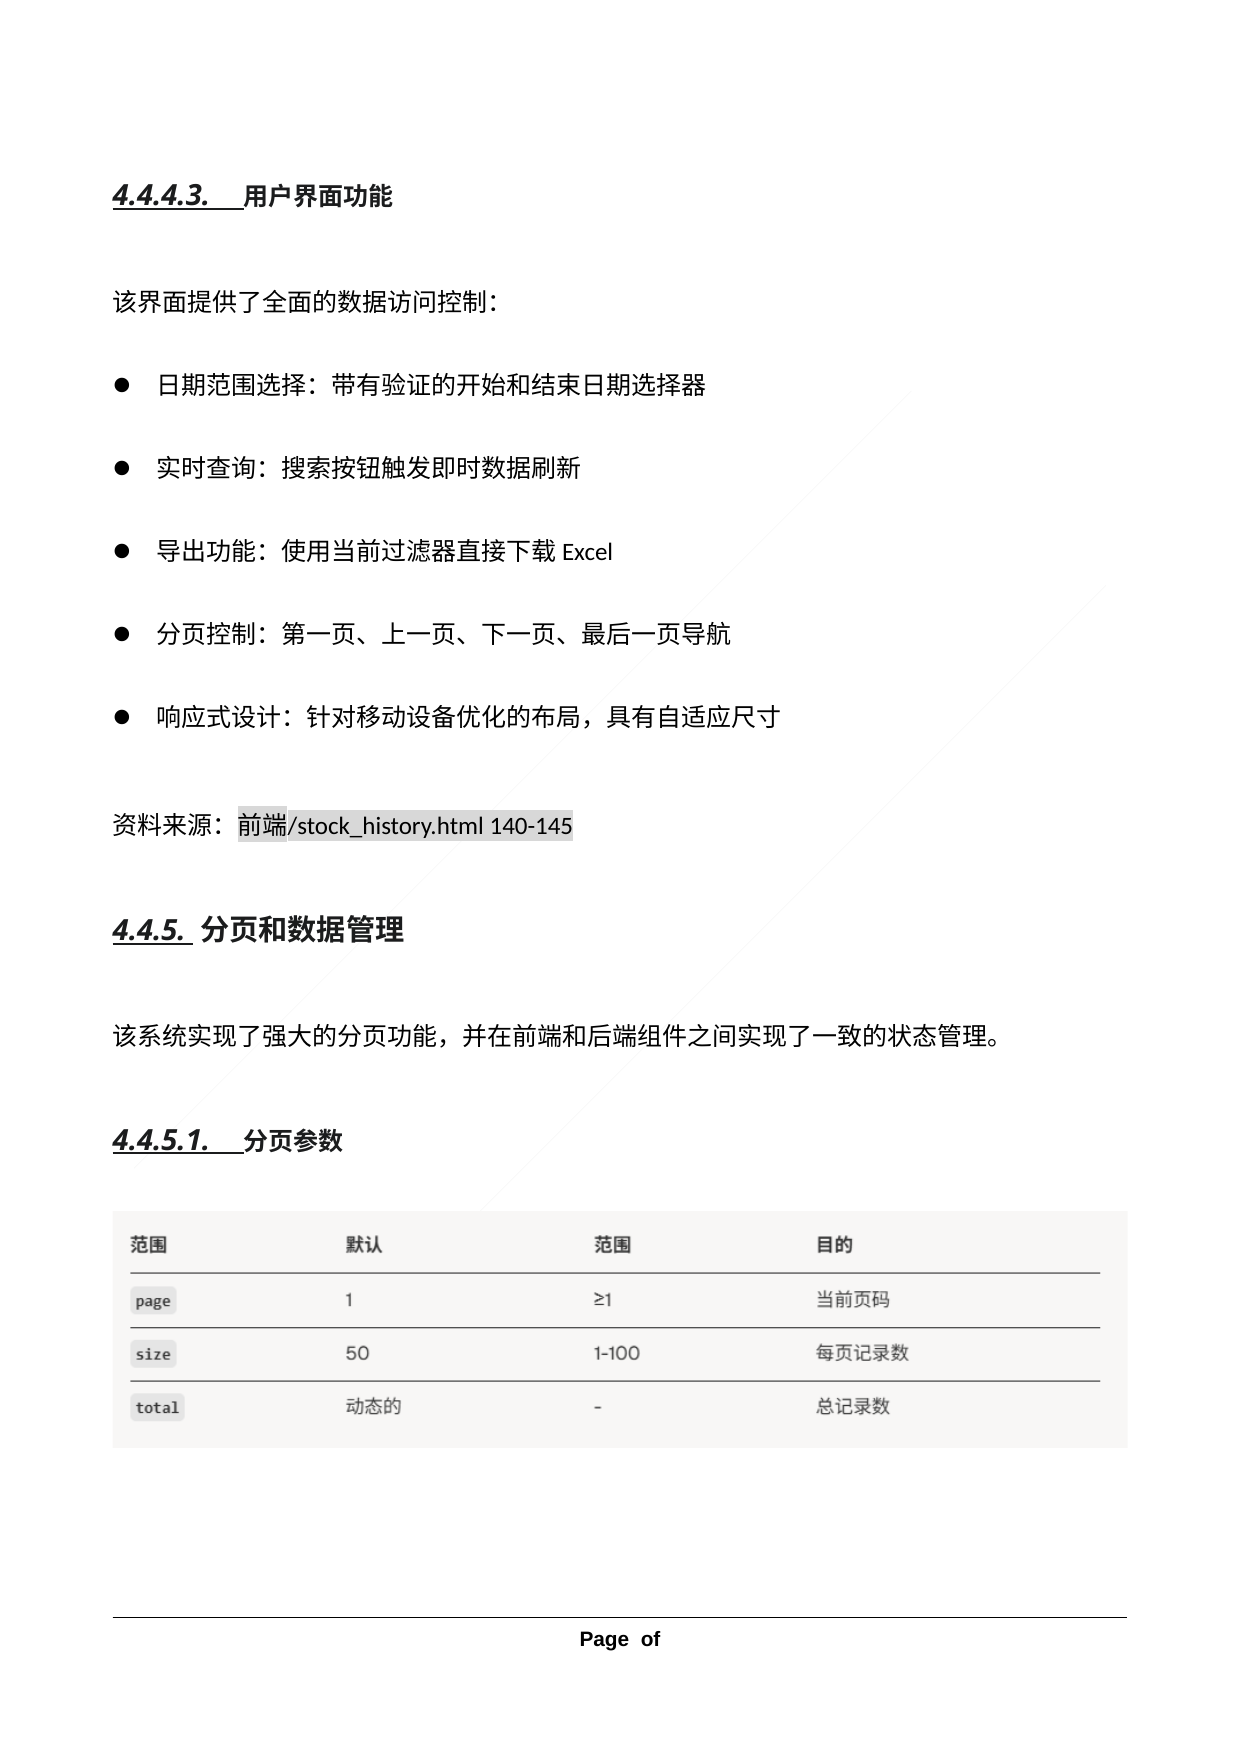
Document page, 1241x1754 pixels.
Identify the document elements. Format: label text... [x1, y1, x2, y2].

picture [112, 1211, 1128, 1448]
subtitle 分页参数 [112, 1106, 1128, 1171]
list 导出功能：使用当前过滤器直接下载 Excel [112, 517, 1128, 582]
list 响应式设计：针对移动设备优化的布局，具有自适应尺寸 [112, 683, 1128, 748]
subtitle 用户界面功能 [112, 162, 1128, 227]
text 该界面提供了全面的数据访问控制： [112, 268, 1128, 333]
list 实时查询：搜索按钮触发即时数据刷新 [112, 434, 1128, 499]
text 该系统实现了强大的分页功能，并在前端和后端组件之间实现了一致的状态管理。 [112, 1002, 1128, 1067]
subtitle 分页和数据管理 [112, 895, 1128, 960]
text 资料来源：前端/stock_history.html 140-145 [112, 791, 1128, 856]
list 分页控制：第一页、上一页、下一页、最后一页导航 [112, 600, 1128, 665]
list 日期范围选择：带有验证的开始和结束日期选择器 [112, 351, 1128, 416]
